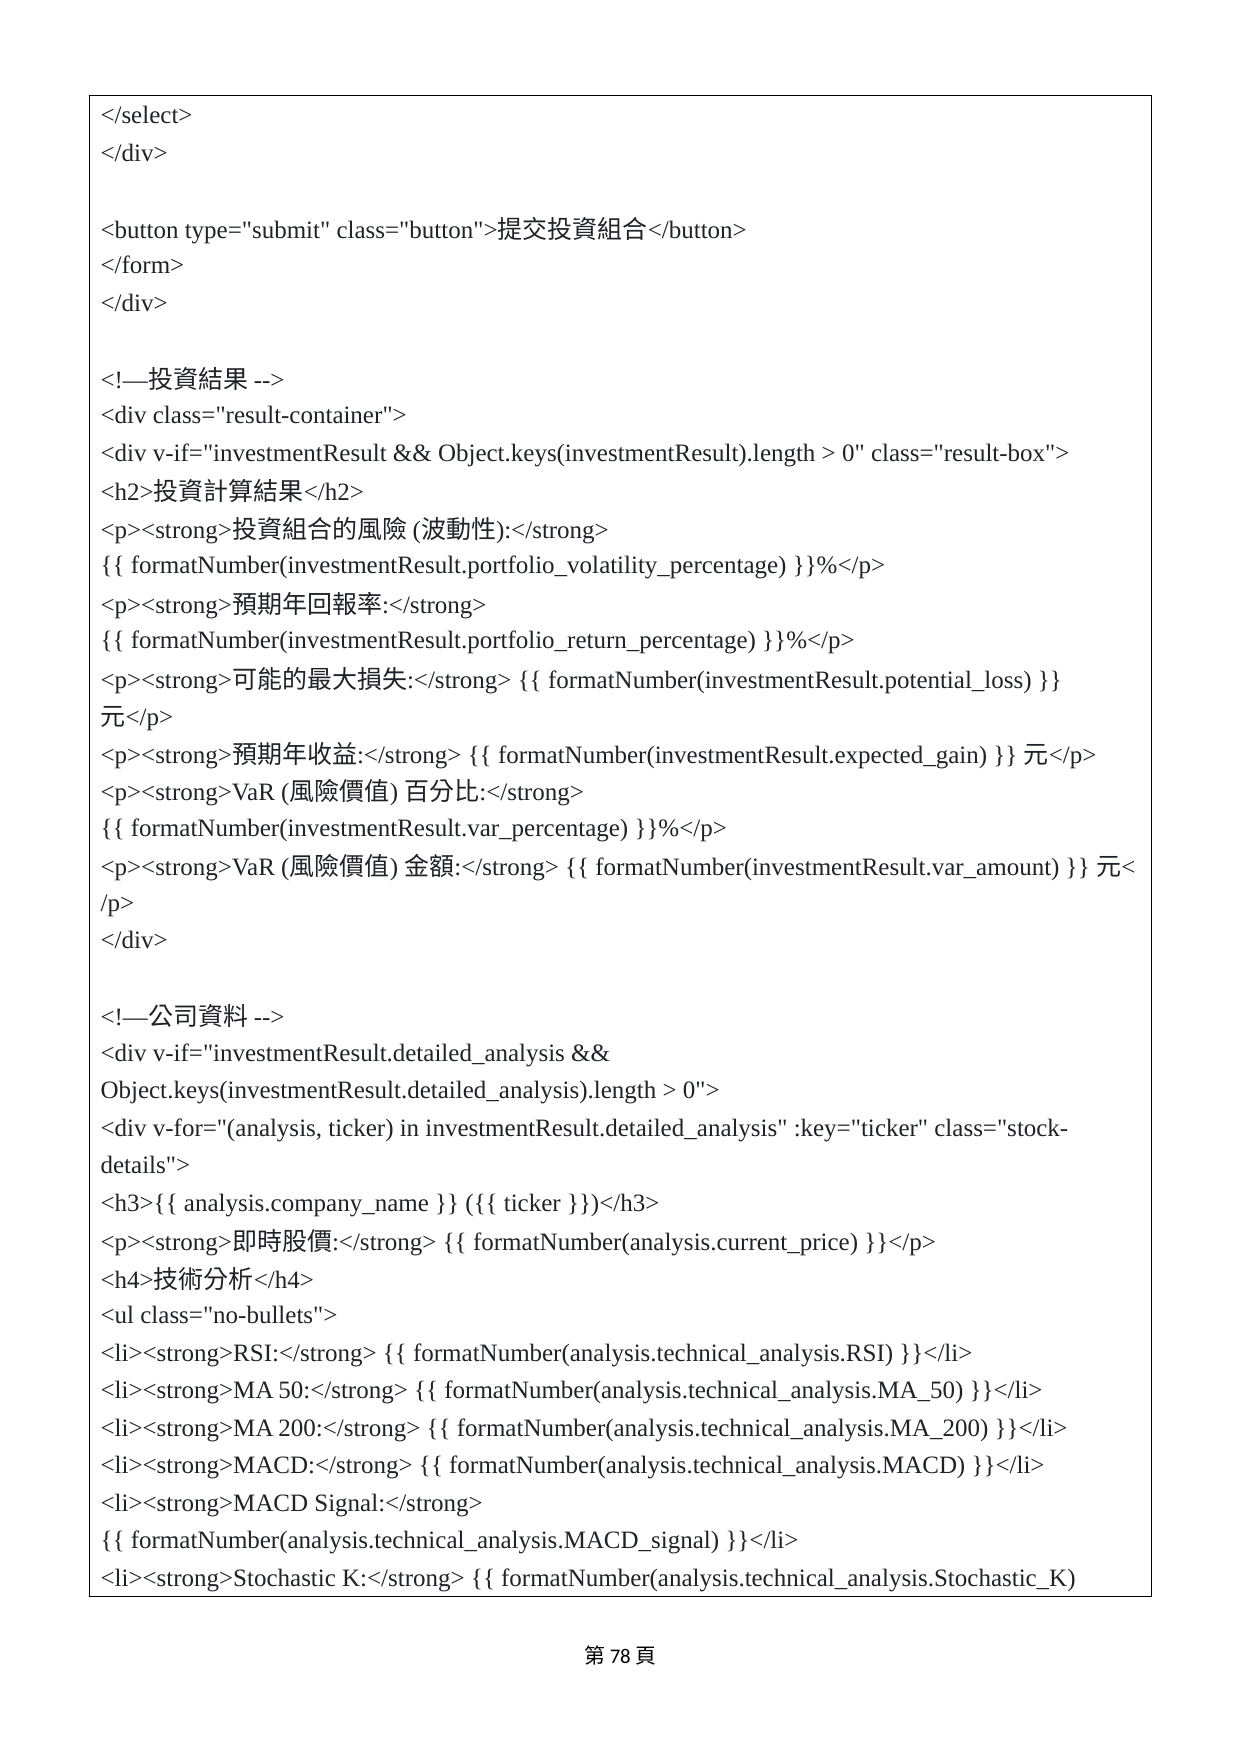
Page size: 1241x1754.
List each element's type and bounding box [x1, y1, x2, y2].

table_cell [90, 96, 1151, 1596]
